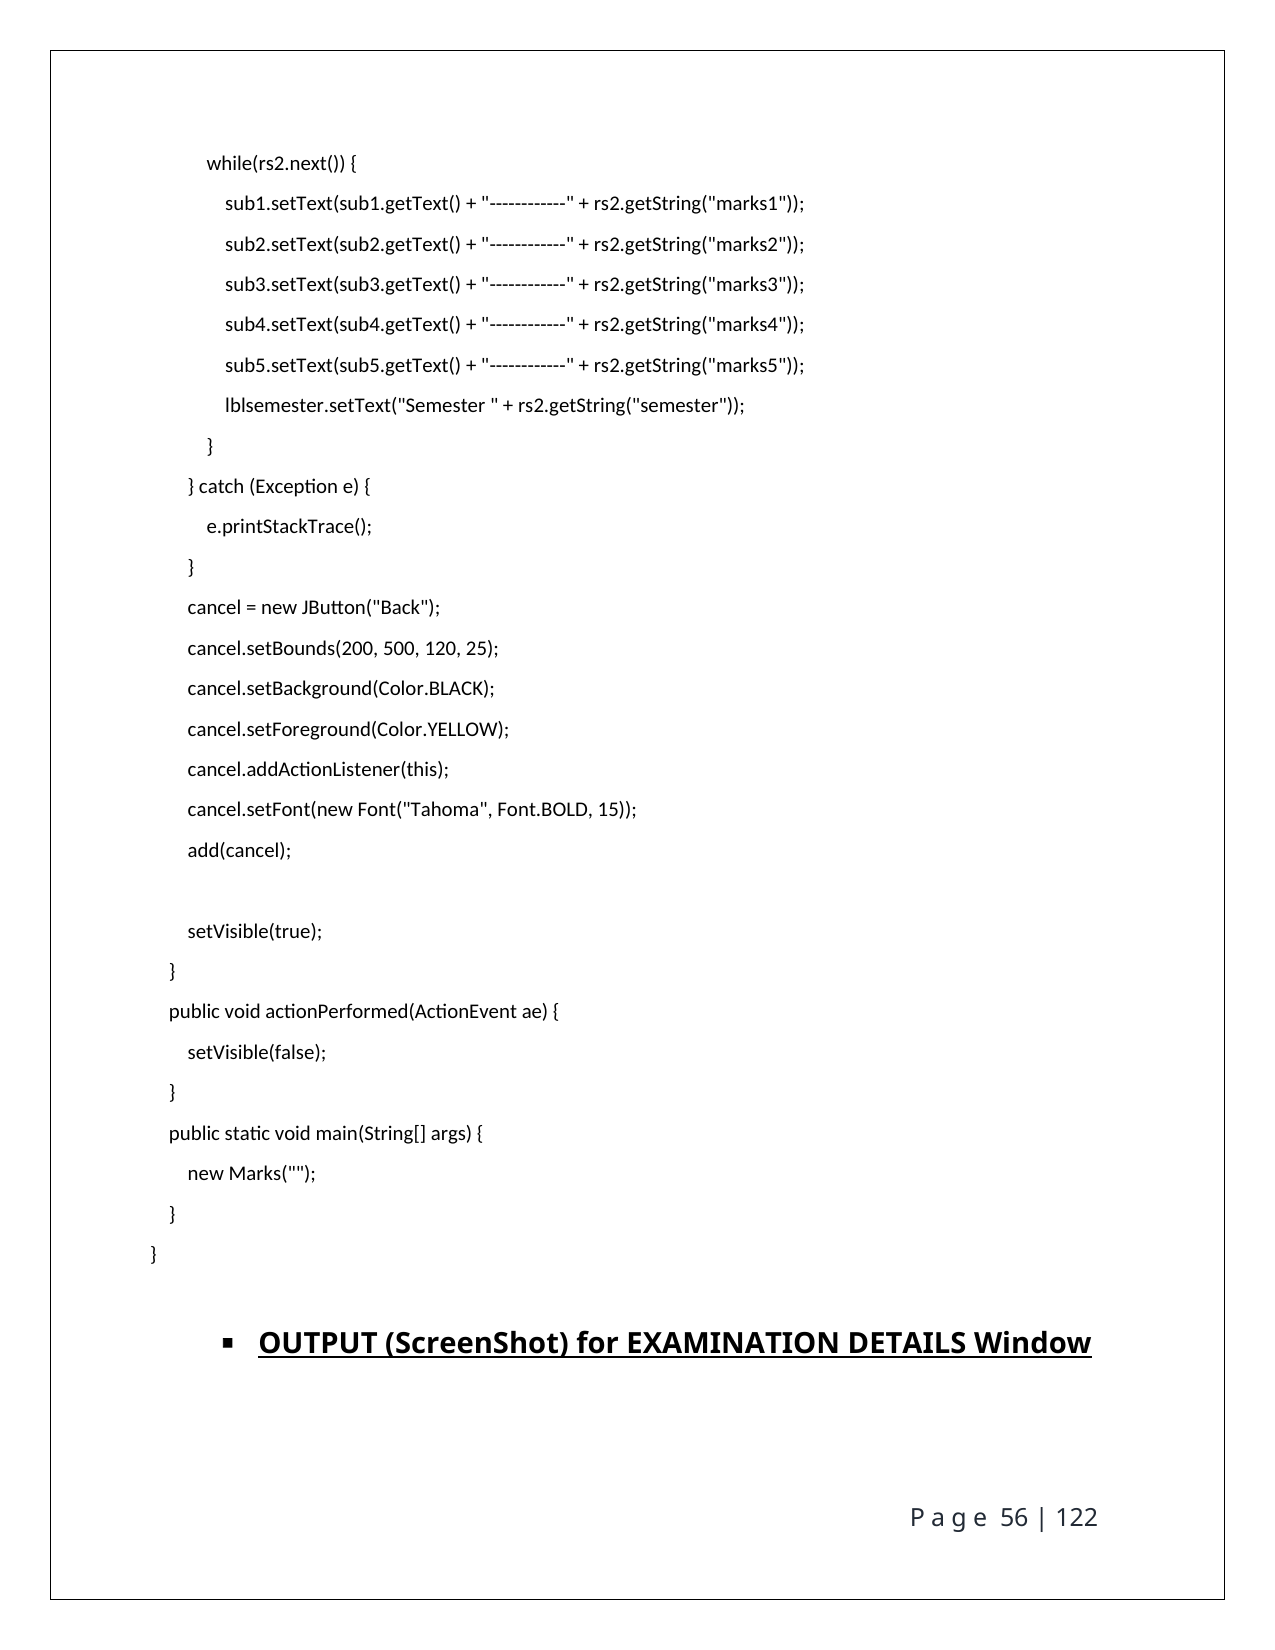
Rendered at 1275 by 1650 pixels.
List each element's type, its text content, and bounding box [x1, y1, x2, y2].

text sub5.setText(sub5.getText() + "------------" + rs2.getString("marks5")); [150, 352, 1125, 377]
text cancel.setForeground(Color.YELLOW); [150, 716, 1125, 741]
text } [150, 1241, 1125, 1267]
text cancel = new JButton("Back"); [150, 594, 1125, 620]
text sub2.setText(sub2.getText() + "------------" + rs2.getString("marks2")); [150, 231, 1125, 256]
text new Marks(""); [150, 1160, 1125, 1186]
text sub3.setText(sub3.getText() + "------------" + rs2.getString("marks3")); [150, 271, 1125, 297]
text setVisible(false); [150, 1039, 1125, 1064]
text add(cancel); [150, 837, 1125, 862]
text public void actionPerformed(ActionEvent ae) { [150, 999, 1125, 1024]
text } [150, 958, 1125, 984]
text while(rs2.next()) { [150, 150, 1125, 175]
text } [150, 1201, 1125, 1226]
text cancel.setFont(new Font("Tahoma", Font.BOLD, 15)); [150, 797, 1125, 822]
text } [150, 554, 1125, 579]
text public static void main(String[] args) { [150, 1120, 1125, 1145]
text sub4.setText(sub4.getText() + "------------" + rs2.getString("marks4")); [150, 312, 1125, 337]
text setVisible(true); [150, 918, 1125, 943]
list OUTPUT (ScreenShot) for EXAMINATION DETAILS Window [187, 1322, 1125, 1362]
text } [150, 1079, 1125, 1105]
text } [150, 433, 1125, 458]
text lblsemester.setText("Semester " + rs2.getString("semester")); [150, 392, 1125, 418]
text cancel.setBackground(Color.BLACK); [150, 675, 1125, 701]
text e.printStackTrace(); [150, 514, 1125, 539]
text cancel.addActionListener(this); [150, 756, 1125, 782]
text } catch (Exception e) { [150, 473, 1125, 499]
text sub1.setText(sub1.getText() + "------------" + rs2.getString("marks1")); [150, 190, 1125, 216]
text cancel.setBounds(200, 500, 120, 25); [150, 635, 1125, 660]
